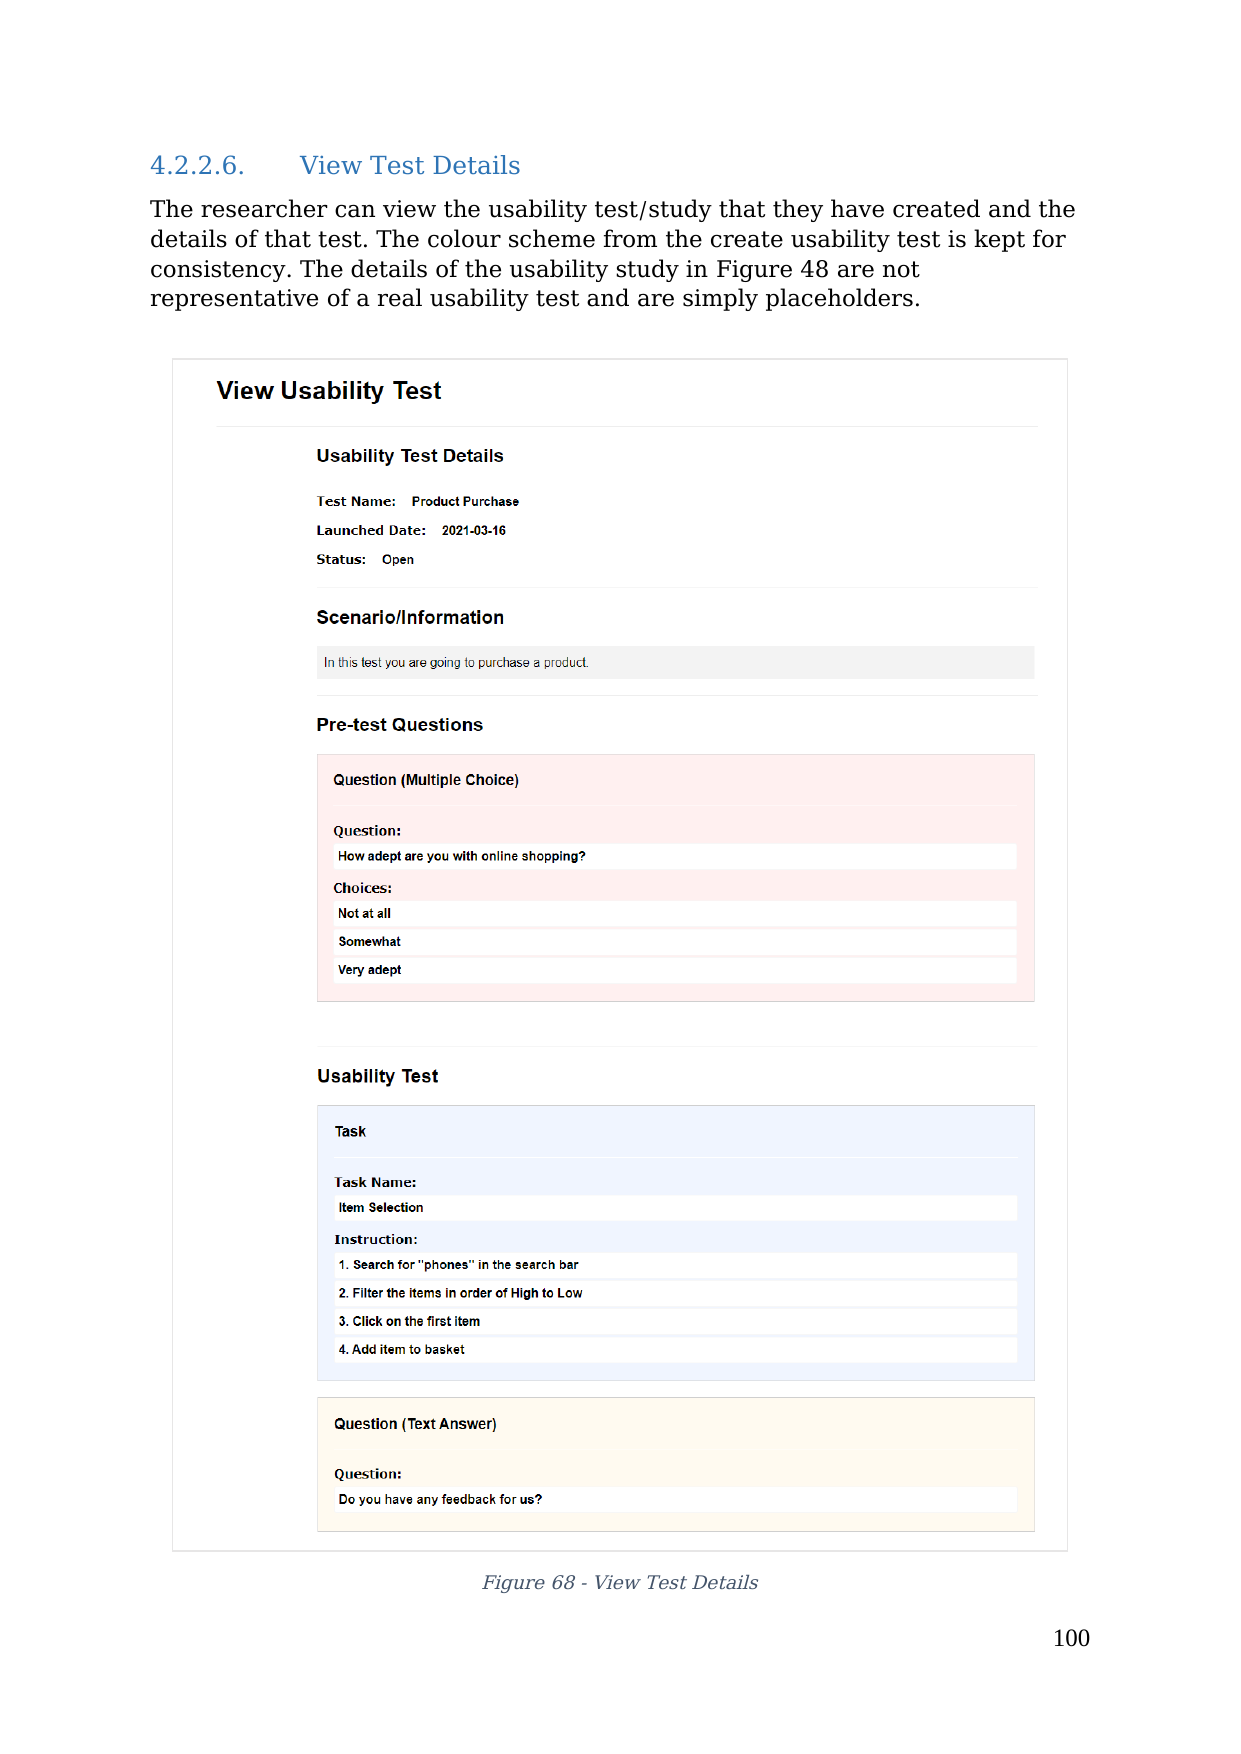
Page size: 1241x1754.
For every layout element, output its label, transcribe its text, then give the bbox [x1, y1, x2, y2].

picture [209, 373, 1038, 1550]
subtitle View Test Details [150, 150, 1090, 180]
text The researcher can view the usability test/study that they have created and the details of that test. The colour scheme from the create usability test is kept for consistency. The details of the usability study in Figure 48 are not representative of a real usability test and are simply placeholders. [150, 195, 1090, 312]
